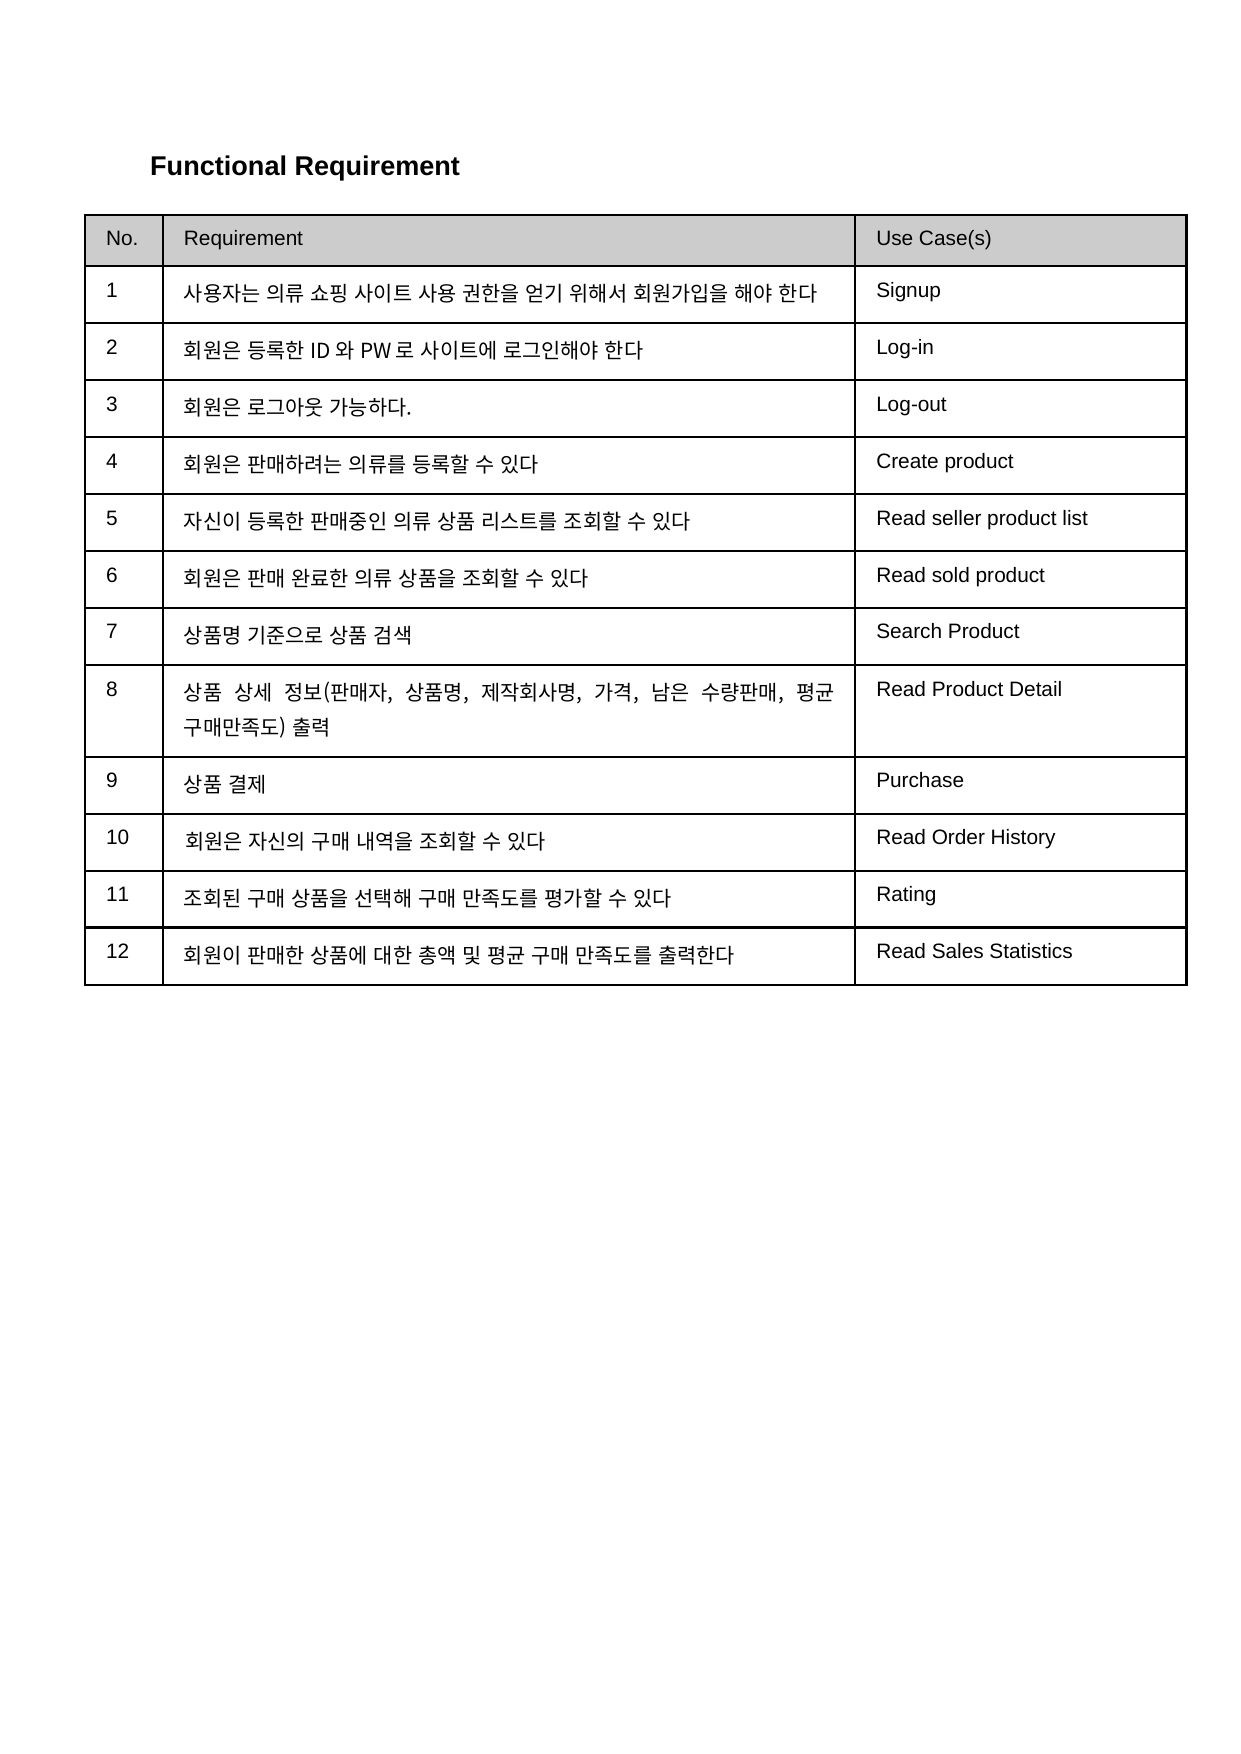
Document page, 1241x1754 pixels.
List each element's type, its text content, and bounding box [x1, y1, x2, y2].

table_cell Signup [856, 267, 1185, 322]
table_cell 5 [86, 495, 162, 550]
table_header No. [86, 216, 162, 265]
table_header Requirement [164, 216, 854, 265]
table_cell 7 [86, 609, 162, 664]
table_cell Create product [856, 438, 1185, 493]
table_cell 상품 결제 [164, 758, 854, 812]
table_cell 사용자는 의류 쇼핑 사이트 사용 권한을 얻기 위해서 회원가입을 해야 한다 [164, 267, 854, 322]
table_cell 회원은 자신의 구매 내역을 조회할 수 있다 [164, 815, 854, 869]
table_cell 11 [86, 872, 162, 926]
table_cell 회원은 판매하려는 의류를 등록할 수 있다 [164, 438, 854, 493]
table_cell Read Product Detail [856, 666, 1185, 756]
text Functional Requirement [150, 150, 1090, 181]
table_cell 회원은 로그아웃 가능하다. [164, 381, 854, 436]
table_cell Search Product [856, 609, 1185, 664]
table_cell Purchase [856, 758, 1185, 812]
table_cell 12 [86, 929, 162, 983]
table_cell 10 [86, 815, 162, 869]
table_cell Log-in [856, 324, 1185, 379]
table_cell Read sold product [856, 552, 1185, 607]
table_cell 상품명 기준으로 상품 검색 [164, 609, 854, 664]
table_cell 4 [86, 438, 162, 493]
table_header Use Case(s) [856, 216, 1185, 265]
table_cell 9 [86, 758, 162, 812]
table_cell 자신이 등록한 판매중인 의류 상품 리스트를 조회할 수 있다 [164, 495, 854, 550]
table_cell Rating [856, 872, 1185, 926]
table_cell Read seller product list [856, 495, 1185, 550]
table_cell 6 [86, 552, 162, 607]
table_cell Log-out [856, 381, 1185, 436]
table_cell Read Order History [856, 815, 1185, 869]
table_cell 8 [86, 666, 162, 756]
table_cell 상품 상세 정보(판매자, 상품명, 제작회사명, 가격, 남은 수량판매, 평균 구매만족도) 출력 [164, 666, 854, 756]
table_cell 회원은 판매 완료한 의류 상품을 조회할 수 있다 [164, 552, 854, 607]
table_cell 3 [86, 381, 162, 436]
table_cell 2 [86, 324, 162, 379]
table_cell Read Sales Statistics [856, 929, 1185, 983]
table_cell 1 [86, 267, 162, 322]
table_cell 회원이 판매한 상품에 대한 총액 및 평균 구매 만족도를 출력한다 [164, 929, 854, 983]
table_cell 회원은 등록한 ID와 PW로 사이트에 로그인해야 한다 [164, 324, 854, 379]
table_cell 조회된 구매 상품을 선택해 구매 만족도를 평가할 수 있다 [164, 872, 854, 926]
